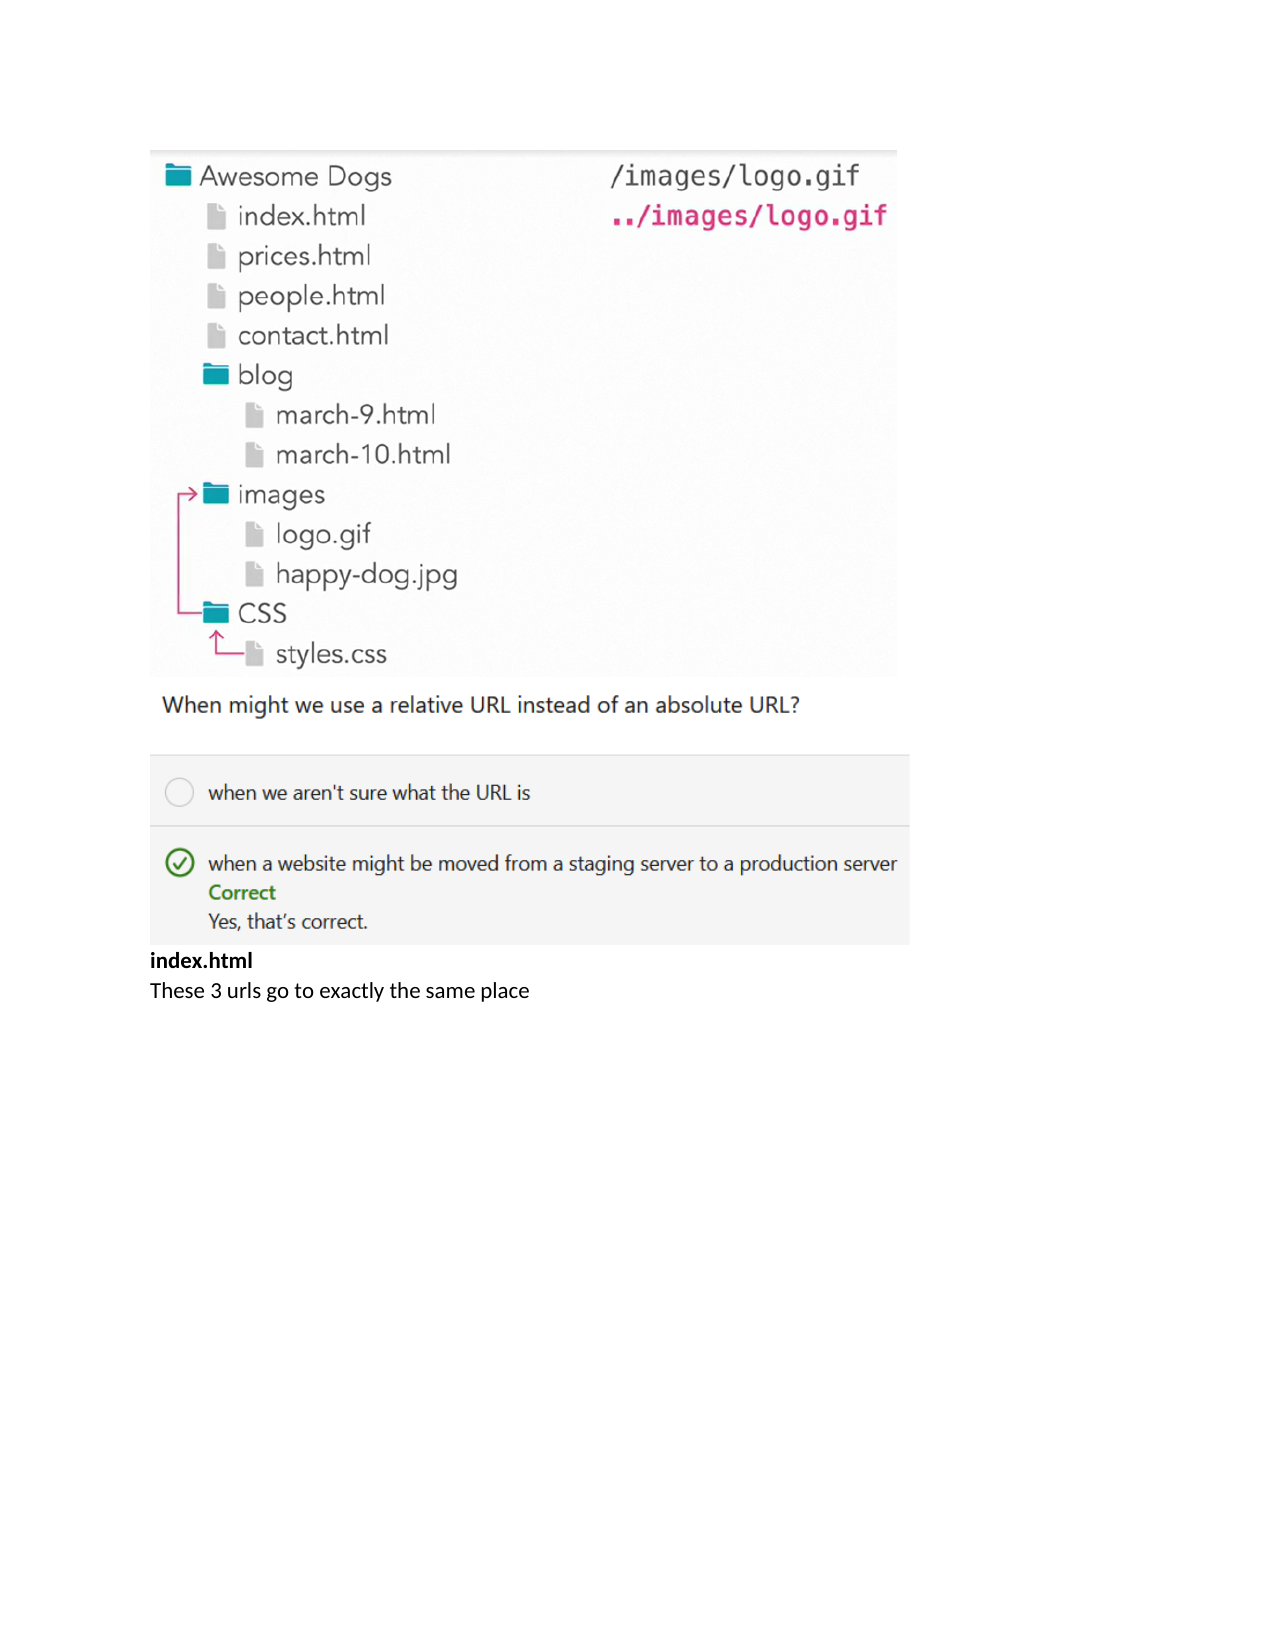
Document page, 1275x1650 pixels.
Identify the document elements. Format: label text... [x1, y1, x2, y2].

text index.html [150, 946, 1125, 974]
text These 3 urls go to exactly the same place [150, 977, 1125, 1005]
picture [150, 678, 910, 945]
picture [150, 150, 897, 677]
